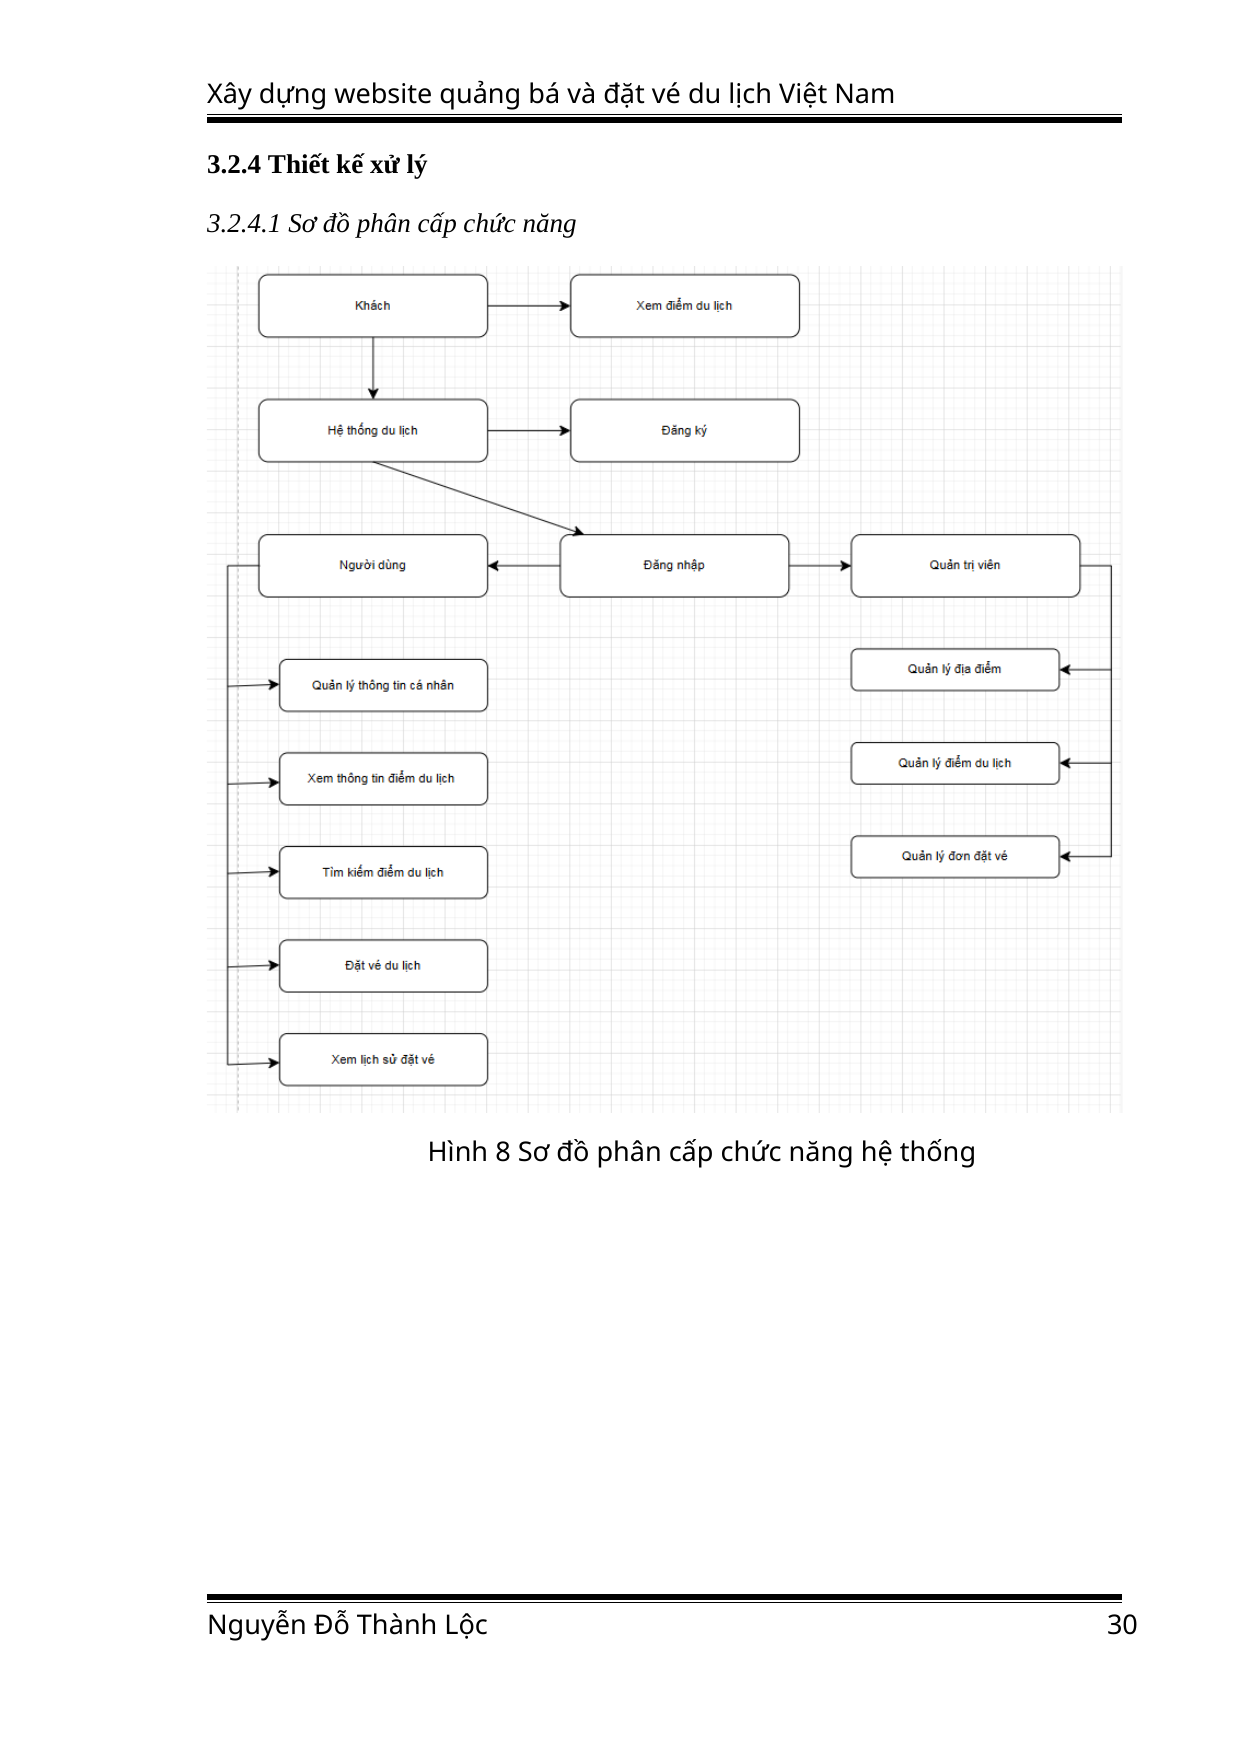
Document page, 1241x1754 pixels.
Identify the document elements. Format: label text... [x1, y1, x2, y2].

subtitle Thiết kế xử lý [207, 148, 1122, 179]
picture [206, 266, 1123, 1113]
subtitle Sơ đồ phân cấp chức năng [207, 207, 1122, 238]
